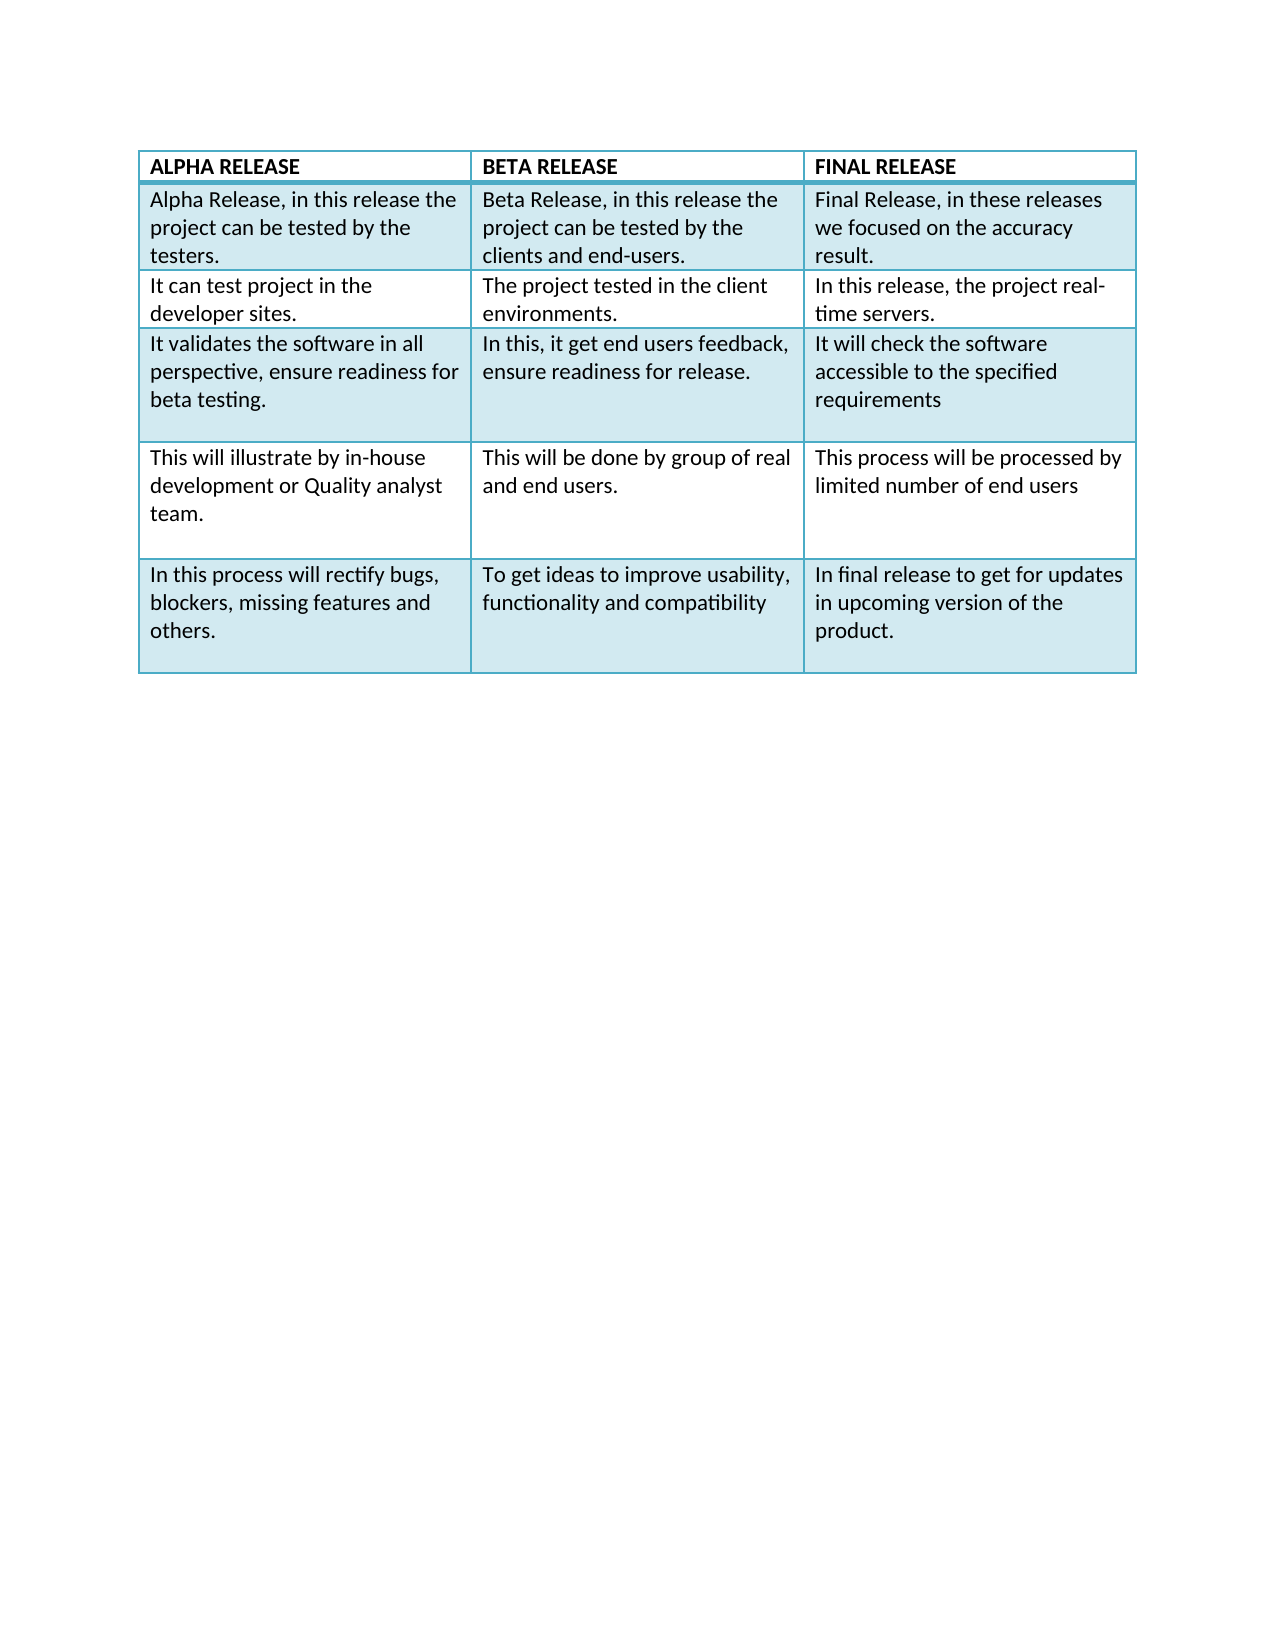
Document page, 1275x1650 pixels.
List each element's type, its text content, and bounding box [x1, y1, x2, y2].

table_cell In this process will rectify bugs, blockers, missing features and others. [140, 560, 470, 672]
table_cell Final Release, in these releases we focused on the accuracy result. [805, 185, 1135, 269]
table_cell In this release, the project real-time servers. [805, 271, 1135, 327]
table_header BETA RELEASE [472, 152, 803, 180]
table_cell Alpha Release, in this release the project can be tested by the testers. [140, 185, 470, 269]
table_cell This will be done by group of real and end users. [472, 443, 803, 558]
table_cell To get ideas to improve usability, functionality and compatibility [472, 560, 803, 672]
table_cell This will illustrate by in-house development or Quality analyst team. [140, 443, 470, 558]
table_header ALPHA RELEASE [140, 152, 470, 180]
table_cell It will check the software accessible to the specified requirements [805, 329, 1135, 441]
table_cell It can test project in the developer sites. [140, 271, 470, 327]
table_cell In this, it get end users feedback, ensure readiness for release. [472, 329, 803, 441]
table_cell The project tested in the client environments. [472, 271, 803, 327]
table_cell Beta Release, in this release the project can be tested by the clients and end-users. [472, 185, 803, 269]
table_cell It validates the software in all perspective, ensure readiness for beta testing. [140, 329, 470, 441]
table_cell This process will be processed by limited number of end users [805, 443, 1135, 558]
table_cell In final release to get for updates in upcoming version of the product. [805, 560, 1135, 672]
table_header FINAL RELEASE [805, 152, 1135, 180]
